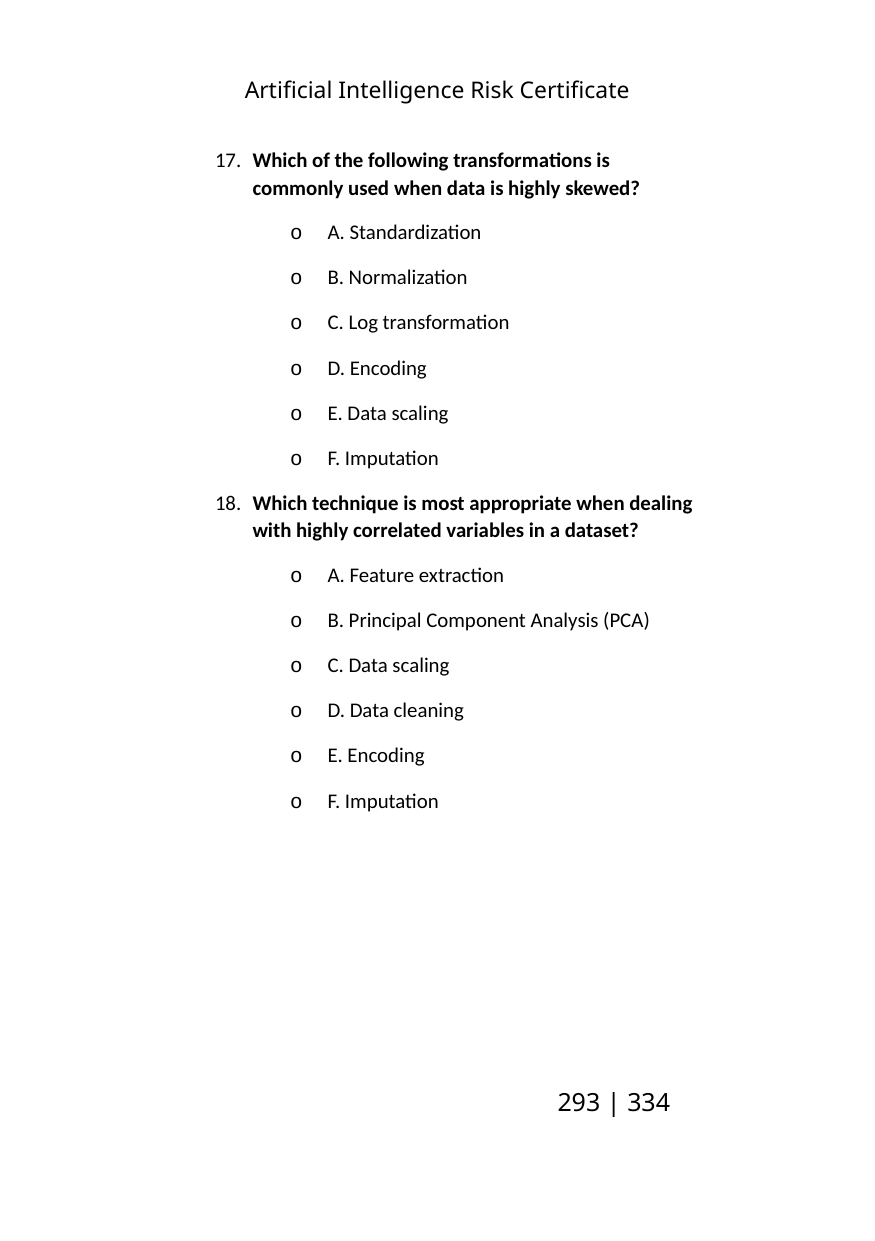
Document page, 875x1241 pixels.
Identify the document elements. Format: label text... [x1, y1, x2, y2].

list A. Standardization [290, 219, 697, 246]
list C. Log transformation [290, 309, 697, 336]
list A. Feature extraction [290, 562, 697, 588]
list C. Data scaling [290, 652, 697, 679]
list B. Principal Component Analysis (PCA) [290, 607, 697, 633]
list F. Imputation [290, 788, 697, 814]
list E. Encoding [290, 743, 697, 769]
list Which technique is most appropriate when dealing with highly correlated variables in a dataset? [215, 490, 697, 543]
list F. Imputation [290, 445, 697, 472]
list D. Data cleaning [290, 697, 697, 724]
list D. Encoding [290, 355, 697, 381]
list B. Normalization [290, 264, 697, 291]
list E. Data scaling [290, 400, 697, 426]
list Which of the following transformations is commonly used when data is highly skewed? [215, 148, 697, 200]
